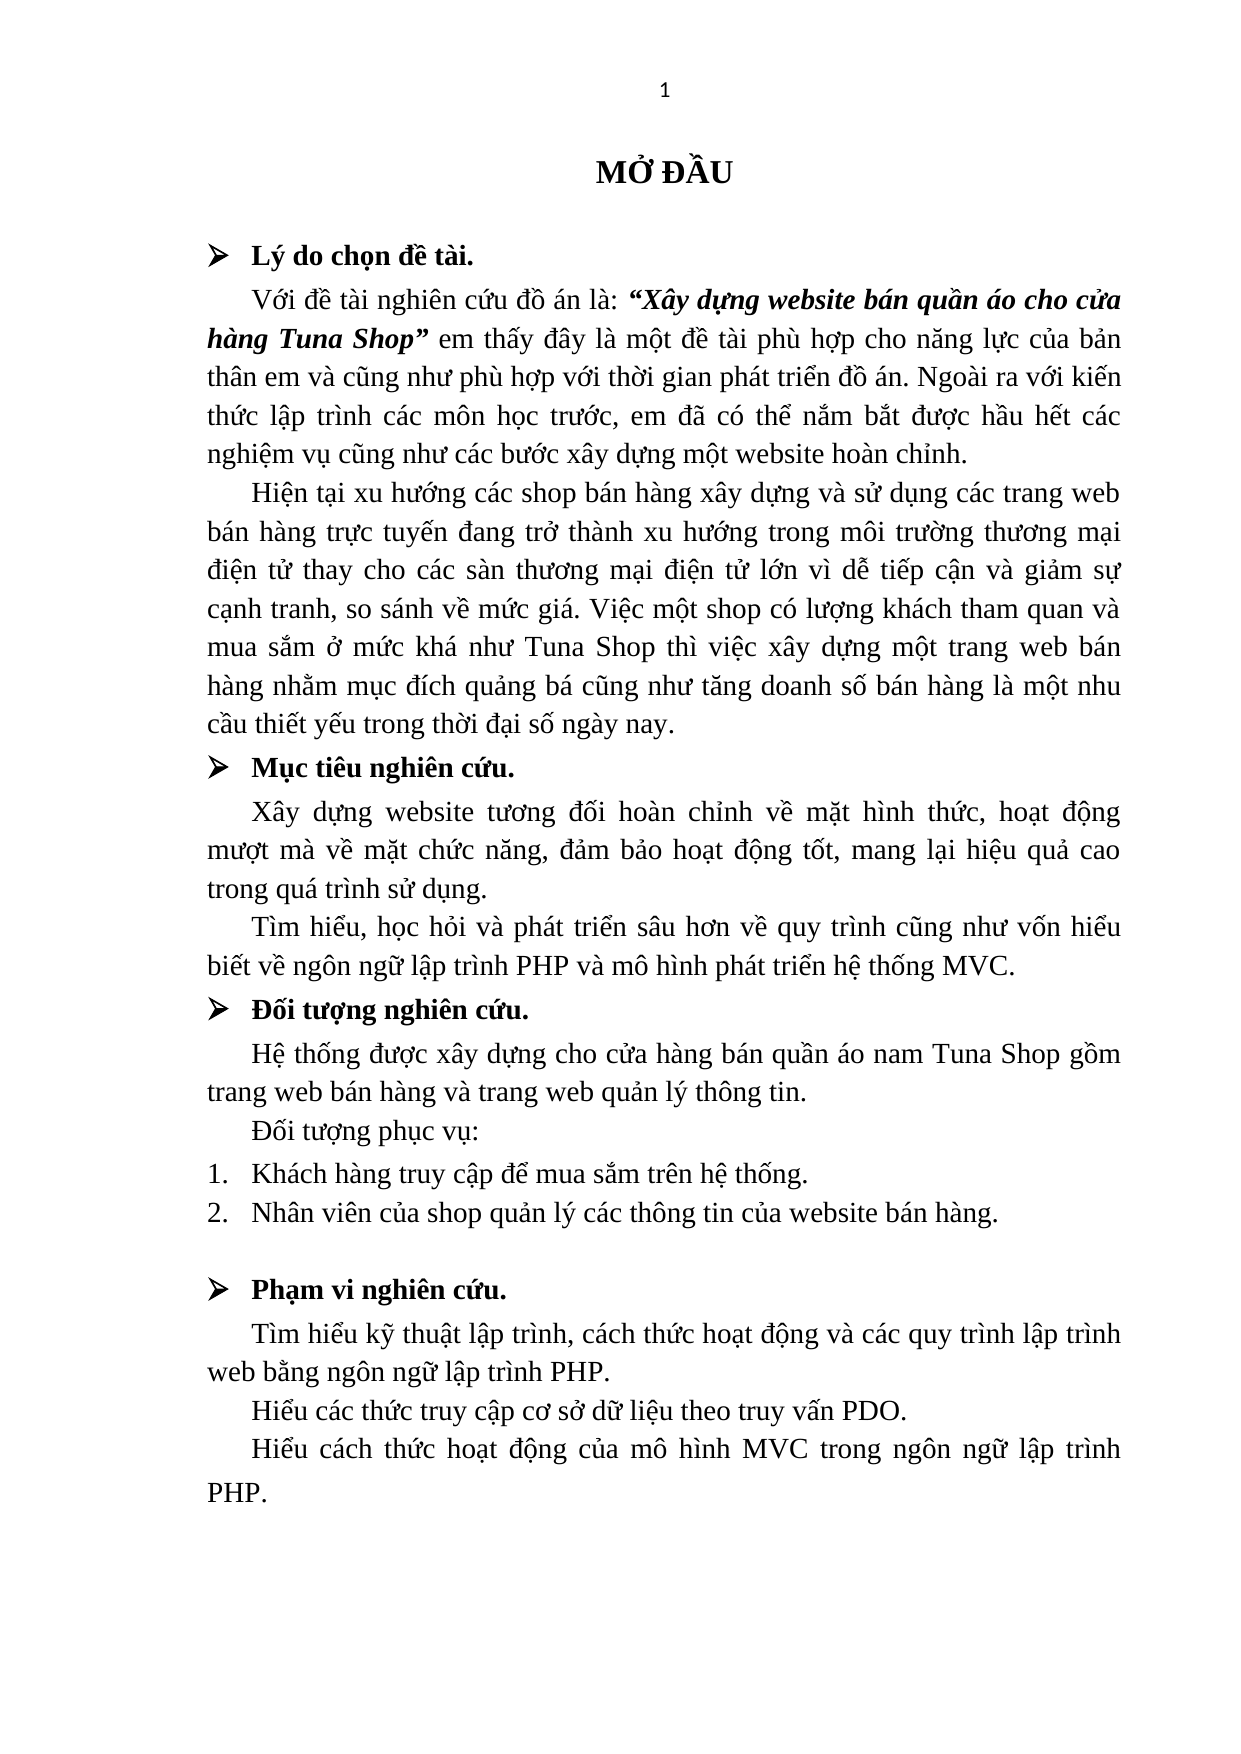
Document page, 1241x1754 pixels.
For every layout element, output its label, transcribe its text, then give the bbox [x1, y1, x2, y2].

text Đối tượng phục vụ: [207, 1113, 1122, 1146]
text Với đề tài nghiên cứu đồ án là: “Xây dựng website bán quần áo cho cửa hàng Tuna Shop” em thấy đây là một đề tài phù hợp cho năng lực của bản thân em và cũng như phù hợp với thời gian phát triển đồ án. Ngoài ra với kiến thức lập trình các môn học trước, em đã có thể nắm bắt được hầu hết các nghiệm vụ cũng như các bước xây dựng một website hoàn chỉnh. [207, 282, 1122, 470]
list Lý do chọn đề tài. [207, 238, 1122, 272]
text Tìm hiểu kỹ thuật lập trình, cách thức hoạt động và các quy trình lập trình web bằng ngôn ngữ lập trình PHP. [207, 1316, 1122, 1388]
list Đối tượng nghiên cứu. [207, 992, 1122, 1026]
list Nhân viên của shop quản lý các thông tin của website bán hàng. [207, 1195, 1122, 1229]
text Hiện tại xu hướng các shop bán hàng xây dựng và sử dụng các trang web bán hàng trực tuyến đang trở thành xu hướng trong môi trường thương mại điện tử thay cho các sàn thương mại điện tử lớn vì dễ tiếp cận và giảm sự cạnh tranh, so sánh về mức giá. Việc một shop có lượng khách tham quan và mua sắm ở mức khá như Tuna Shop thì việc xây dựng một trang web bán hàng nhằm mục đích quảng bá cũng như tăng doanh số bán hàng là một nhu cầu thiết yếu trong thời đại số ngày nay. [207, 475, 1122, 740]
text Hiểu cách thức hoạt động của mô hình MVC trong ngôn ngữ lập trình PHP. [207, 1432, 1122, 1509]
list Phạm vi nghiên cứu. [207, 1272, 1122, 1306]
text Hệ thống được xây dựng cho cửa hàng bán quần áo nam Tuna Shop gồm trang web bán hàng và trang web quản lý thông tin. [207, 1036, 1122, 1108]
text Hiểu các thức truy cập cơ sở dữ liệu theo truy vấn PDO. [207, 1393, 1122, 1427]
list Mục tiêu nghiên cứu. [207, 750, 1122, 784]
text Tìm hiểu, học hỏi và phát triển sâu hơn về quy trình cũng như vốn hiểu biết về ngôn ngữ lập trình PHP và mô hình phát triển hệ thống MVC. [207, 909, 1122, 982]
subtitle MỞ ĐẦU [207, 152, 1122, 190]
list Khách hàng truy cập để mua sắm trên hệ thống. [207, 1157, 1122, 1190]
text Xây dựng website tương đối hoàn chỉnh về mặt hình thức, hoạt động mượt mà về mặt chức năng, đảm bảo hoạt động tốt, mang lại hiệu quả cao trong quá trình sử dụng. [207, 794, 1122, 904]
